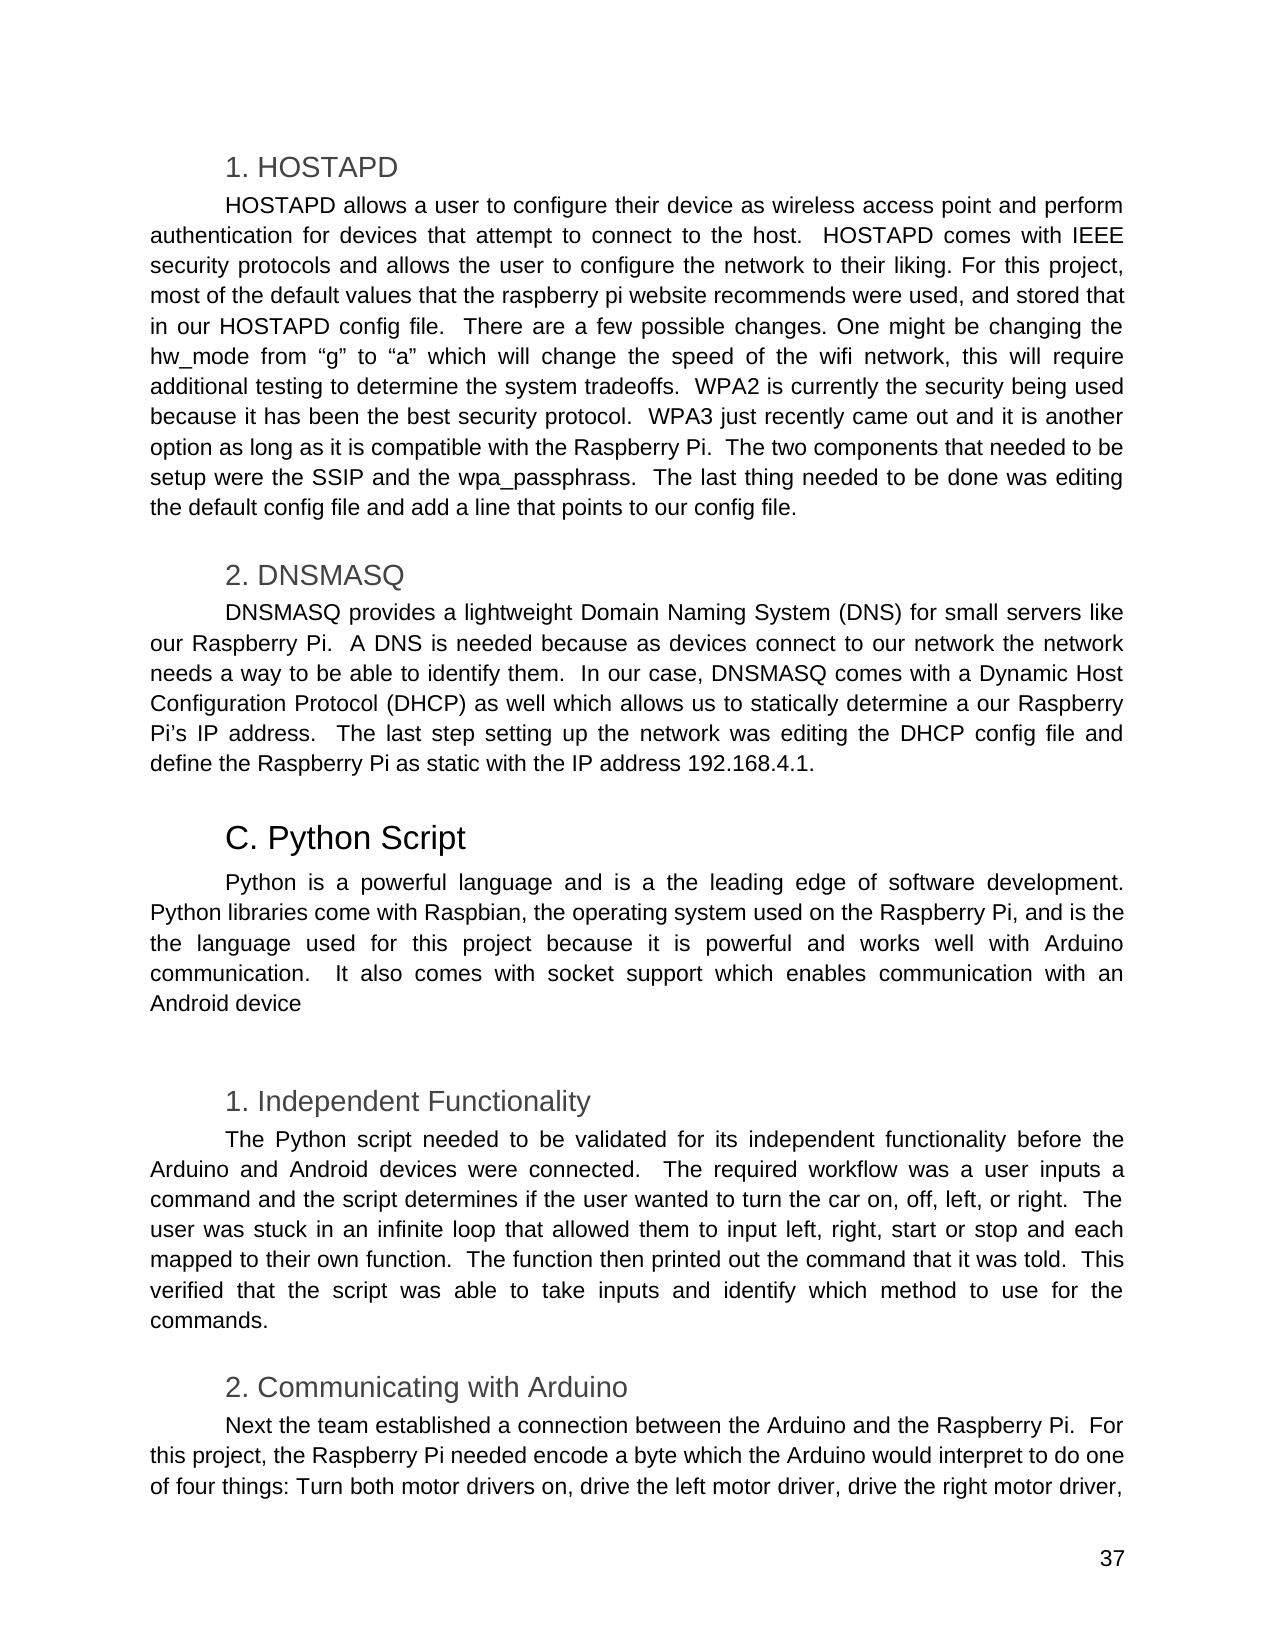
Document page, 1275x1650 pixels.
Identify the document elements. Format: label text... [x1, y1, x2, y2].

subtitle 2. DNSMASQ [150, 557, 1125, 591]
text HOSTAPD allows a user to configure their device as wireless access point and perform authentication for devices that attempt to connect to the host. HOSTAPD comes with IEEE security protocols and allows the user to configure the network to their liking. For this project, most of the default values that the raspberry pi website recommends were used, and stored that in our HOSTAPD config file. There are a few possible changes. One might be changing the hw_mode from “g” to “a” which will change the speed of the wifi network, this will require additional testing to determine the system tradeoffs. WPA2 is currently the security being used because it has been the best security protocol. WPA3 just recently came out and it is another option as long as it is compatible with the Raspberry Pi. The two components that needed to be setup were the SSIP and the wpa_passphrass. The last thing needed to be done was editing the default config file and add a line that points to our config file. [150, 192, 1125, 520]
subtitle C. Python Script [150, 818, 1125, 857]
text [150, 1412, 1125, 1499]
subtitle 2. Communicating with Arduino [150, 1370, 1125, 1404]
subtitle 1. Independent Functionality [150, 1084, 1125, 1117]
text Python is a powerful language and is a the leading edge of software development. Python libraries come with Raspbian, the operating system used on the Raspberry Pi, and is the the language used for this project because it is powerful and works well with Arduino communication. It also comes with socket support which enables communication with an Android device [150, 869, 1125, 1016]
text The Python script needed to be validated for its independent functionality before the Arduino and Android devices were connected. The required workflow was a user inputs a command and the script determines if the user wanted to turn the car on, off, left, or right. The user was stuck in an infinite loop that allowed them to input left, right, start or stop and each mapped to their own function. The function then printed out the command that it was told. This verified that the script was able to take inputs and identify which method to use for the commands. [150, 1126, 1125, 1333]
subtitle 1. HOSTAPD [150, 150, 1125, 183]
text DNSMASQ provides a lightweight Domain Naming System (DNS) for small servers like our Raspberry Pi. A DNS is needed because as devices connect to our network the network needs a way to be able to identify them. In our case, DNSMASQ comes with a Dynamic Host Configuration Protocol (DHCP) as well which allows us to statically determine a our Raspberry Pi’s IP address. The last step setting up the network was editing the DHCP config file and define the Raspberry Pi as static with the IP address 192.168.4.1. [150, 599, 1125, 777]
